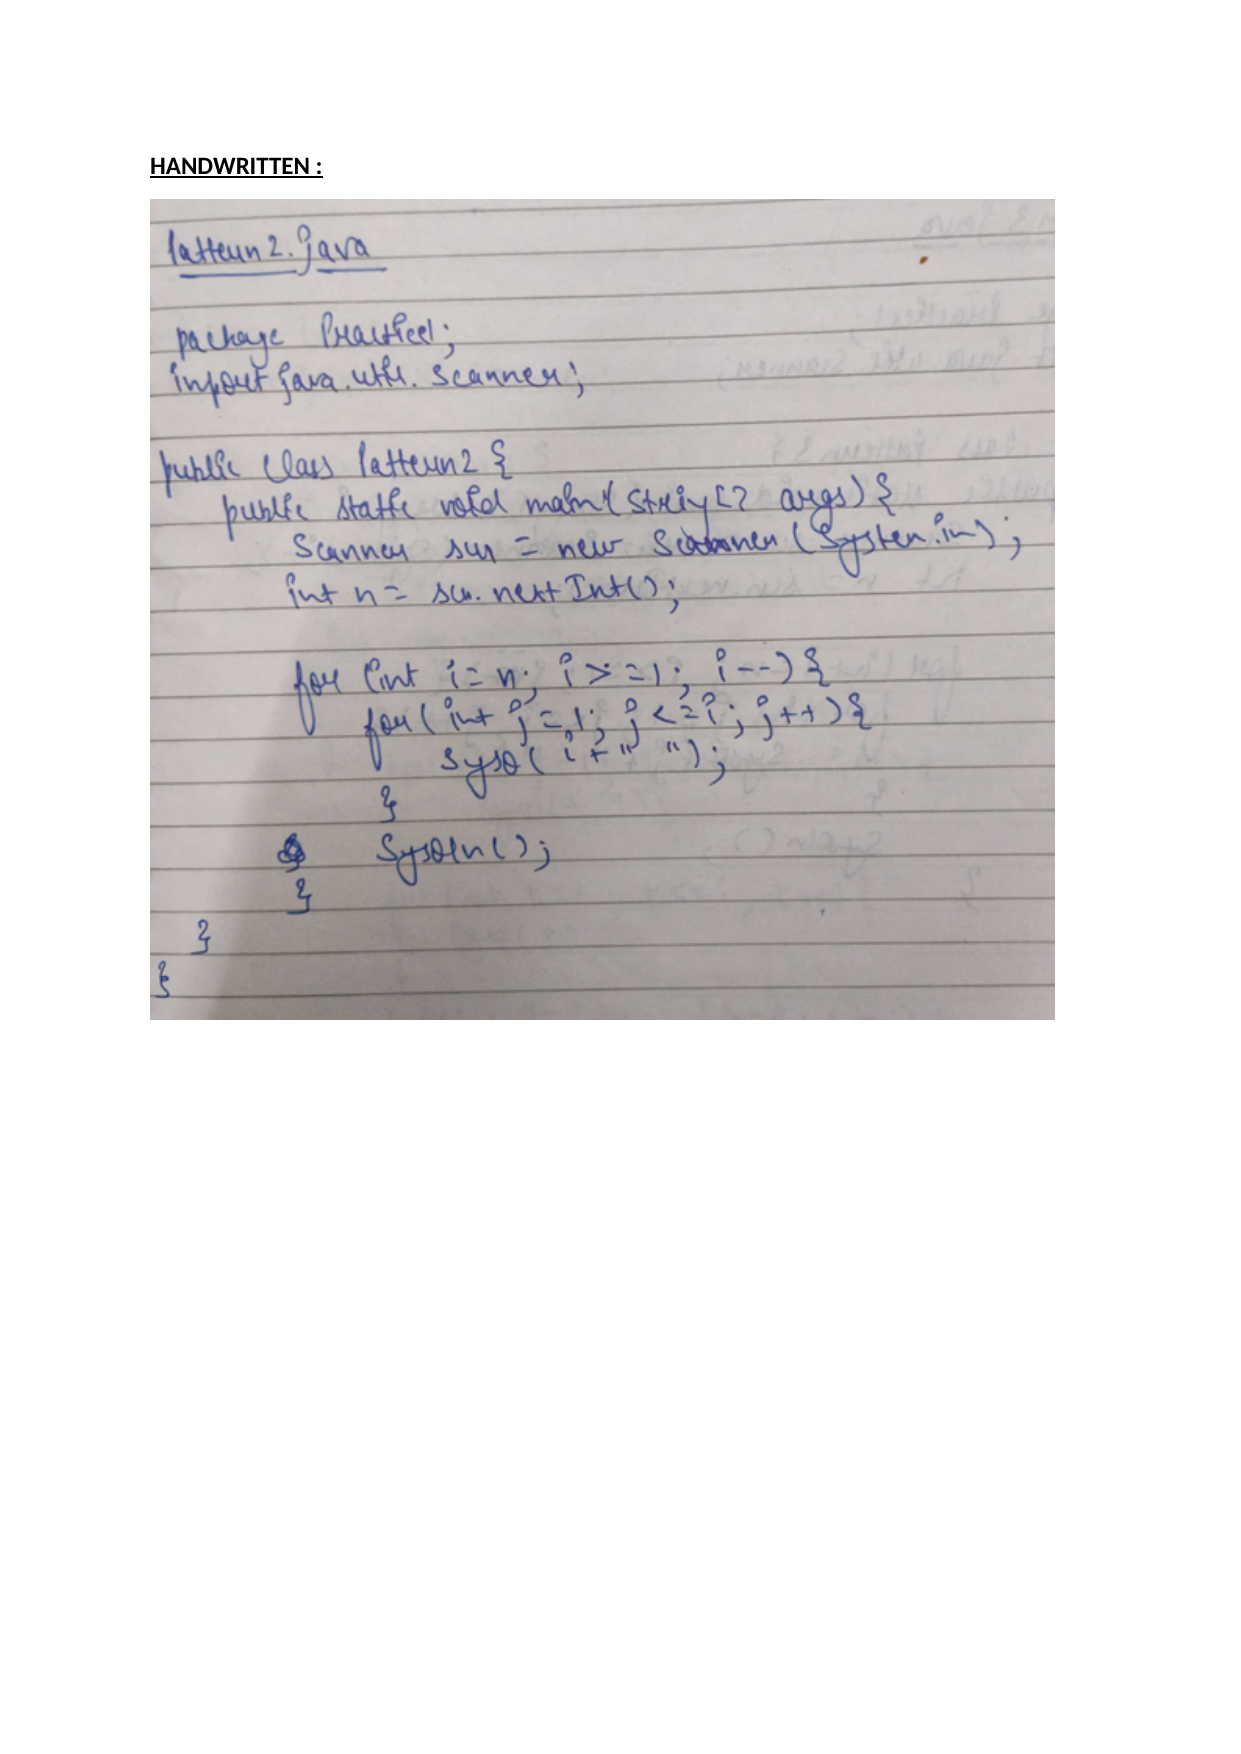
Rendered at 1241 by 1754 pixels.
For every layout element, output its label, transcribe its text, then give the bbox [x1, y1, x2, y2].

text HANDWRITTEN : [150, 150, 1090, 181]
picture [150, 199, 1055, 1020]
